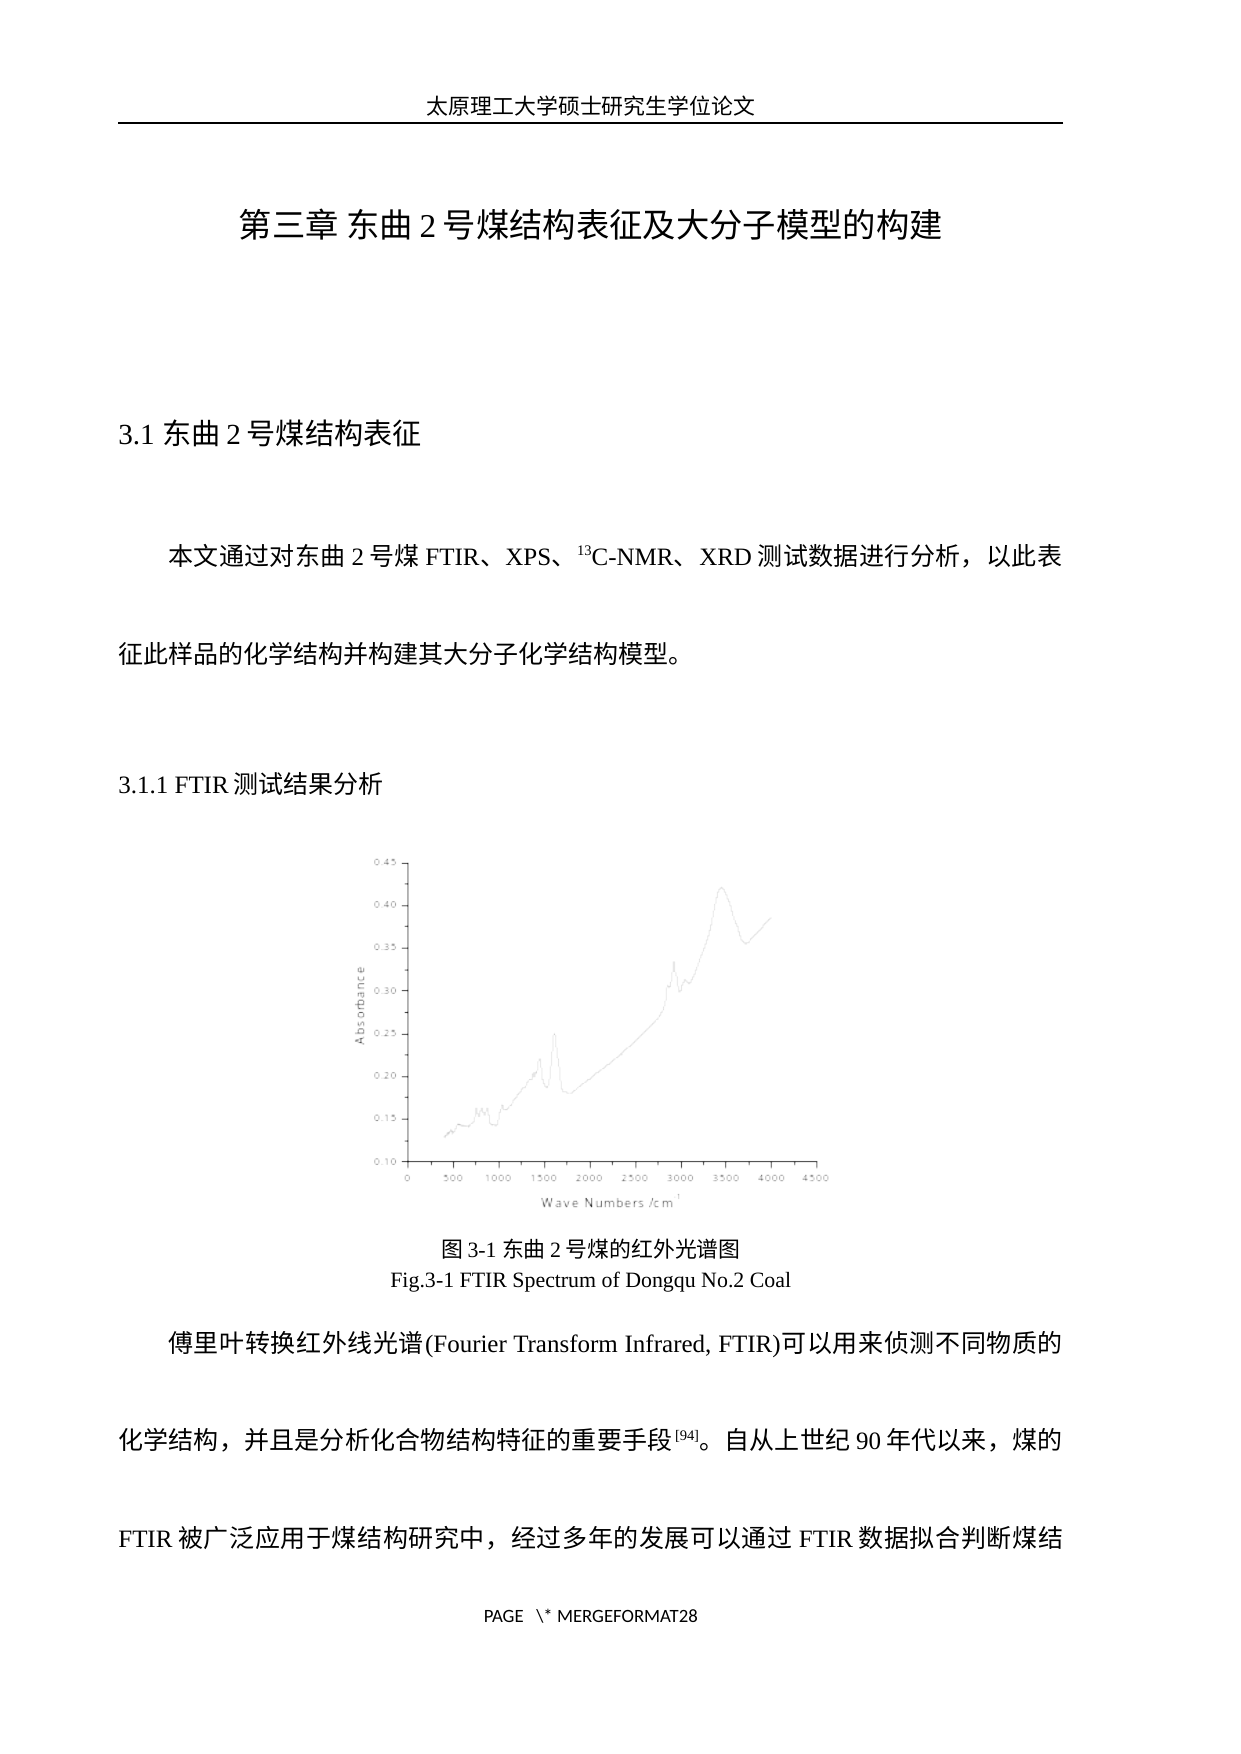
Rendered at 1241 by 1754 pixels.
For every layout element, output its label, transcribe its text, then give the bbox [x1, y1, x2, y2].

text Fig.3-1 FTIR Spectrum of Dongqu No.2 Coal [118, 1264, 1063, 1296]
text 本文通过对东曲2号煤FTIR、XPS、13C-NMR、XRD测试数据进行分析，以此表征此样品的化学结构并构建其大分子化学结构模型。 [118, 522, 1063, 685]
text 图3-1 东曲2号煤的红外光谱图 [118, 1231, 1063, 1264]
subtitle 3.1 东曲2号煤结构表征 [118, 399, 1063, 464]
subtitle 第三章 东曲2号煤结构表征及大分子模型的构建 [118, 190, 1063, 255]
text 3.1.1 FTIR测试结果分析 [118, 750, 1063, 815]
